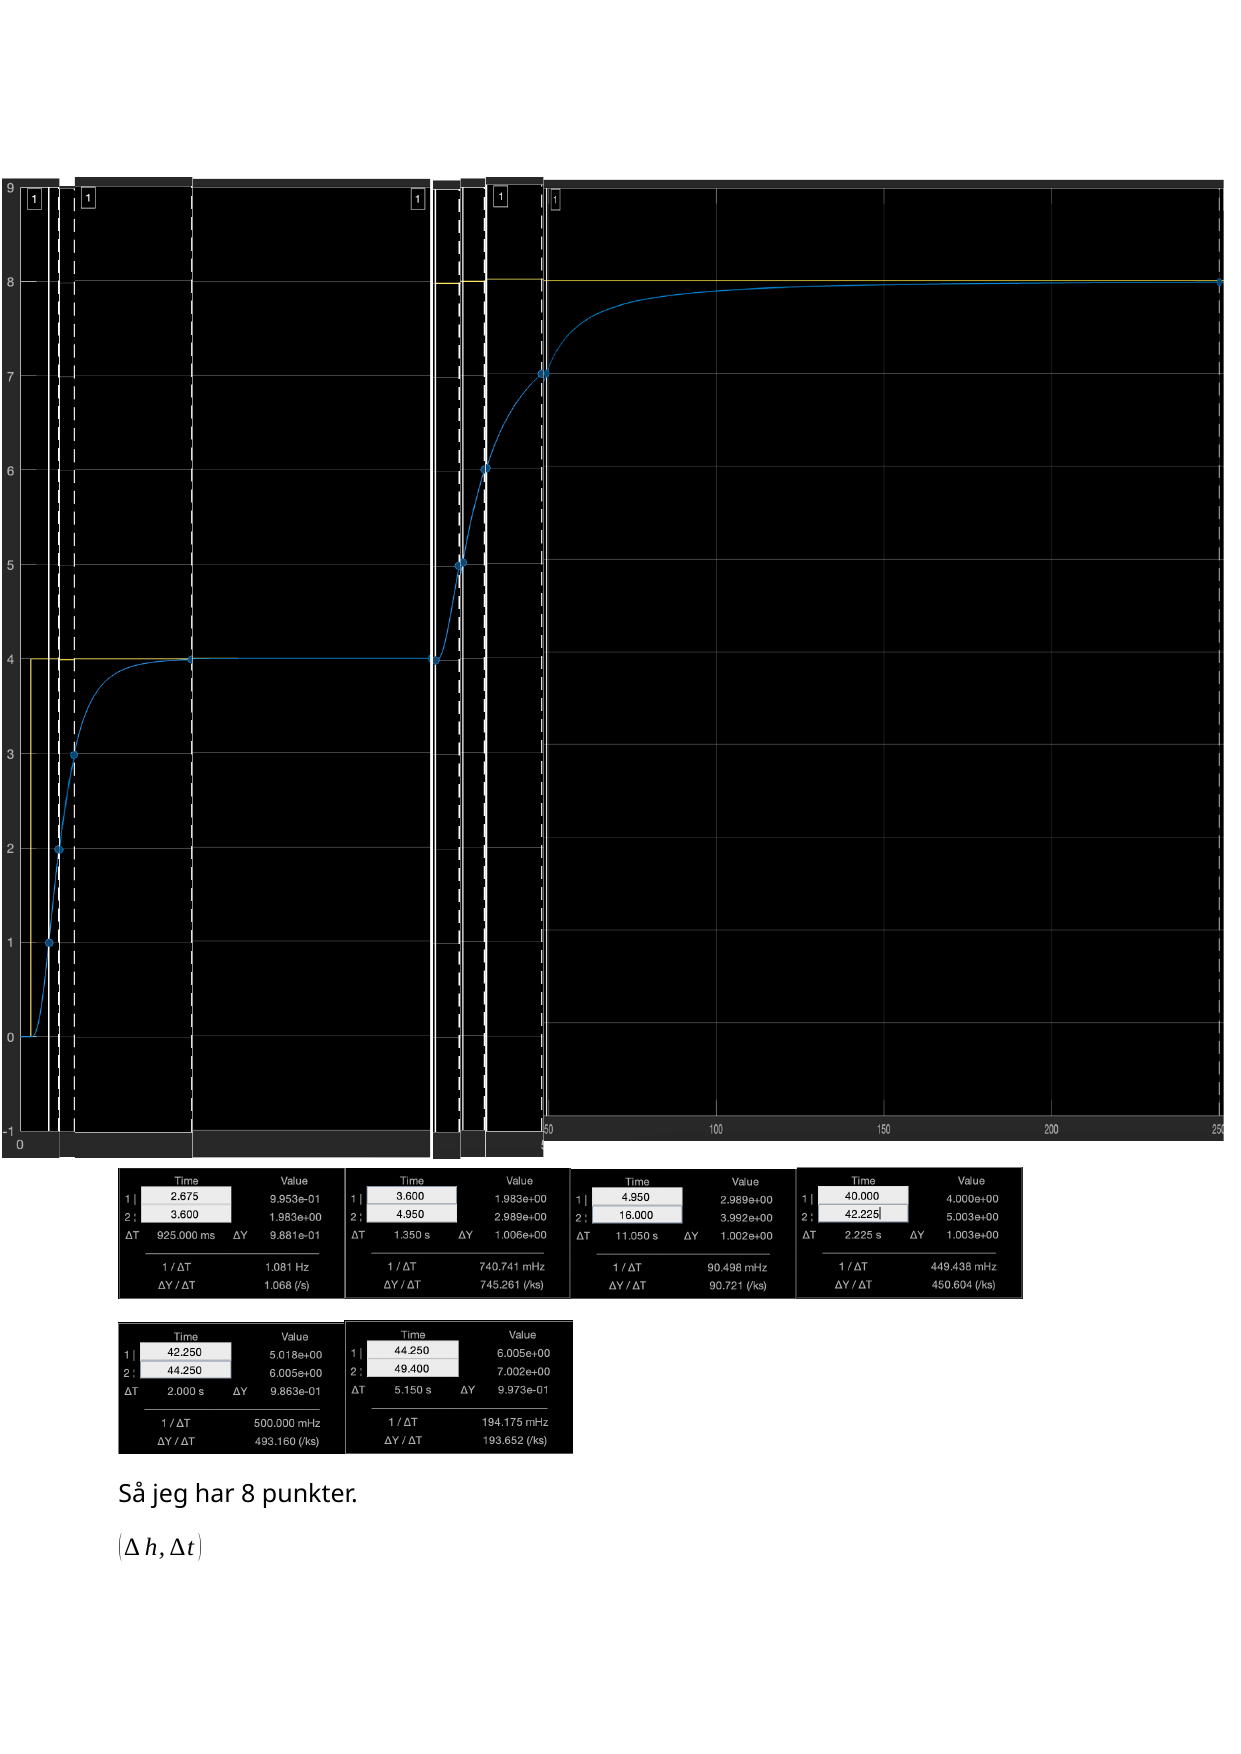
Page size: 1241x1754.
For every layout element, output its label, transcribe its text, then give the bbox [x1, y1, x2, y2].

picture [2, 177, 431, 1158]
picture [433, 177, 1224, 1159]
picture [118, 1167, 1023, 1299]
picture [118, 1320, 573, 1454]
text Så jeg har 8 punkter. [118, 1476, 1122, 1510]
